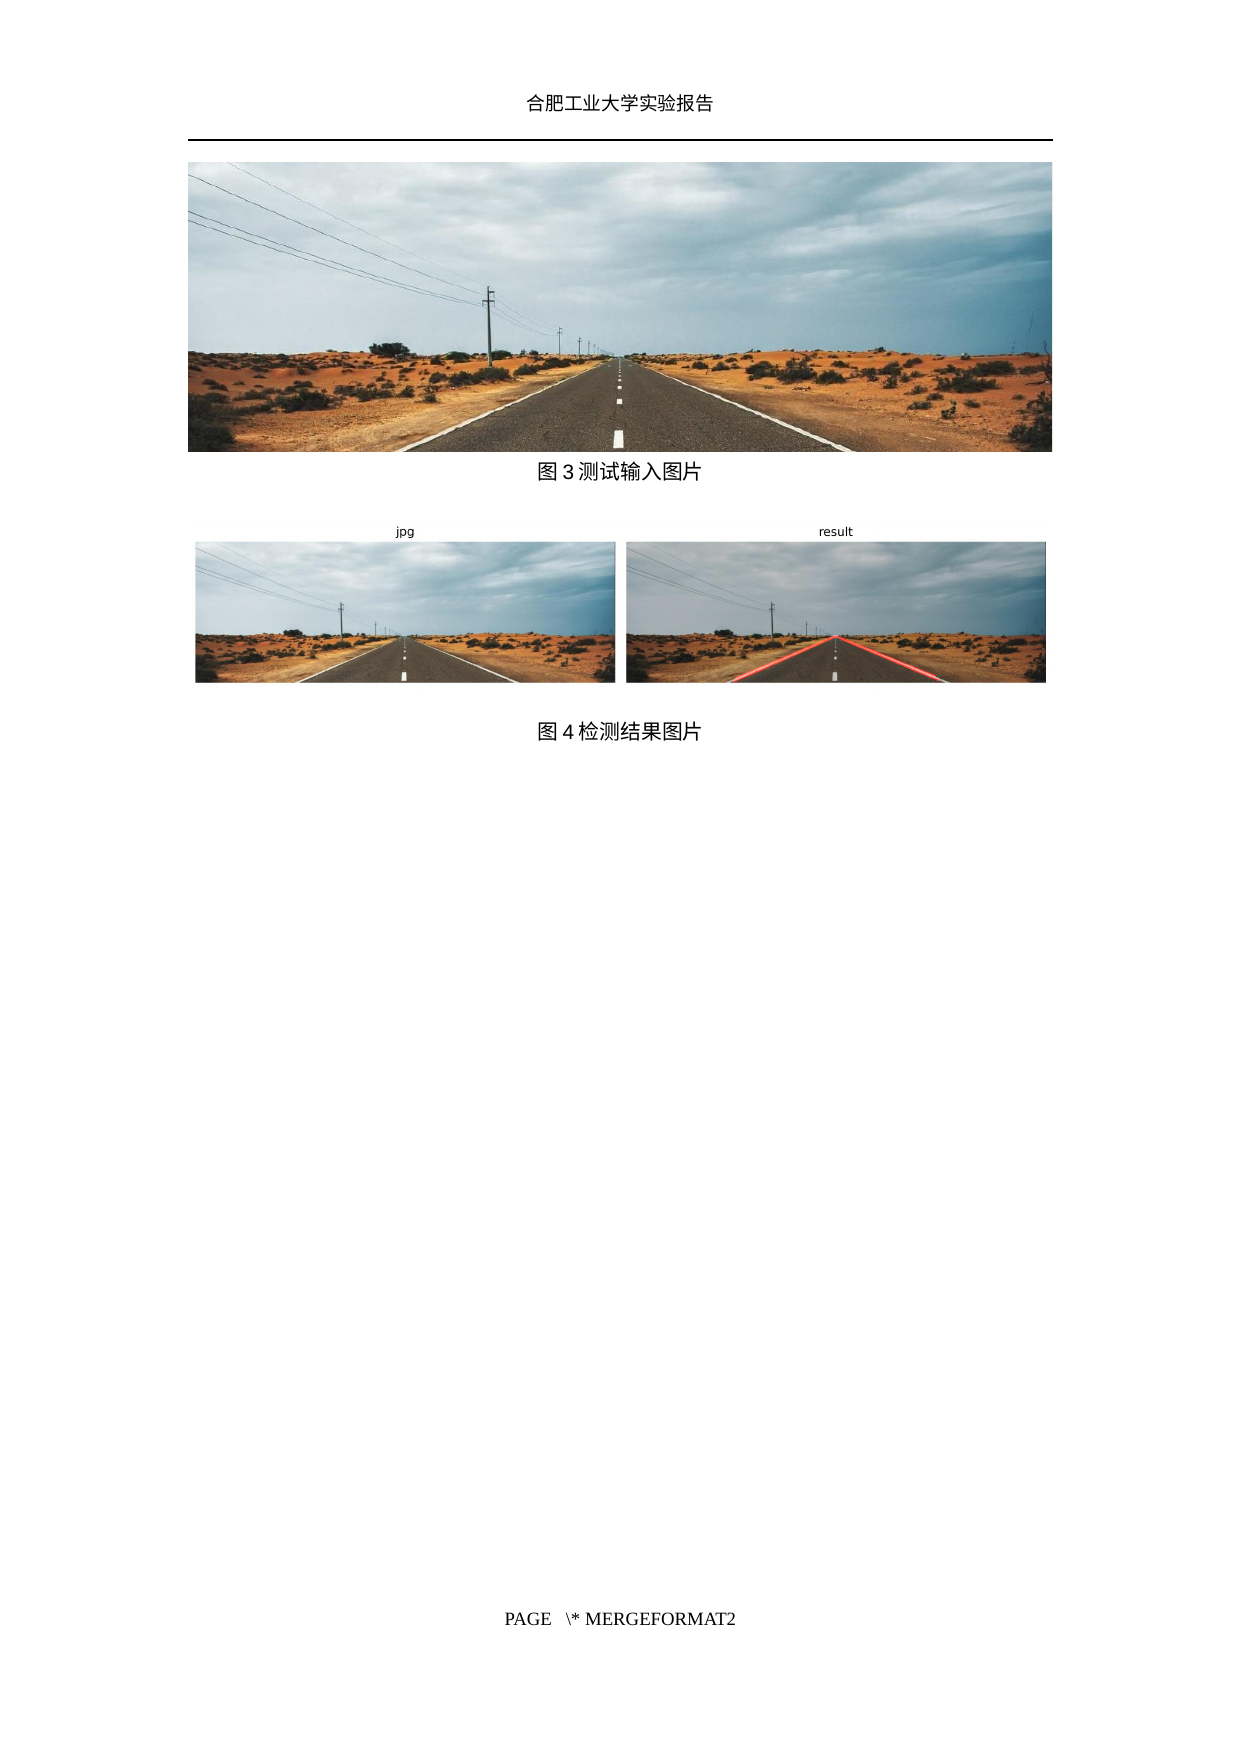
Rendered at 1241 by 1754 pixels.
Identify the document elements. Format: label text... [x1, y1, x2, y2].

picture [188, 519, 1053, 690]
text 图 4 检测结果图片 [187, 714, 1053, 747]
picture [188, 162, 1053, 452]
text 图 3 测试输入图片 [187, 454, 1053, 487]
